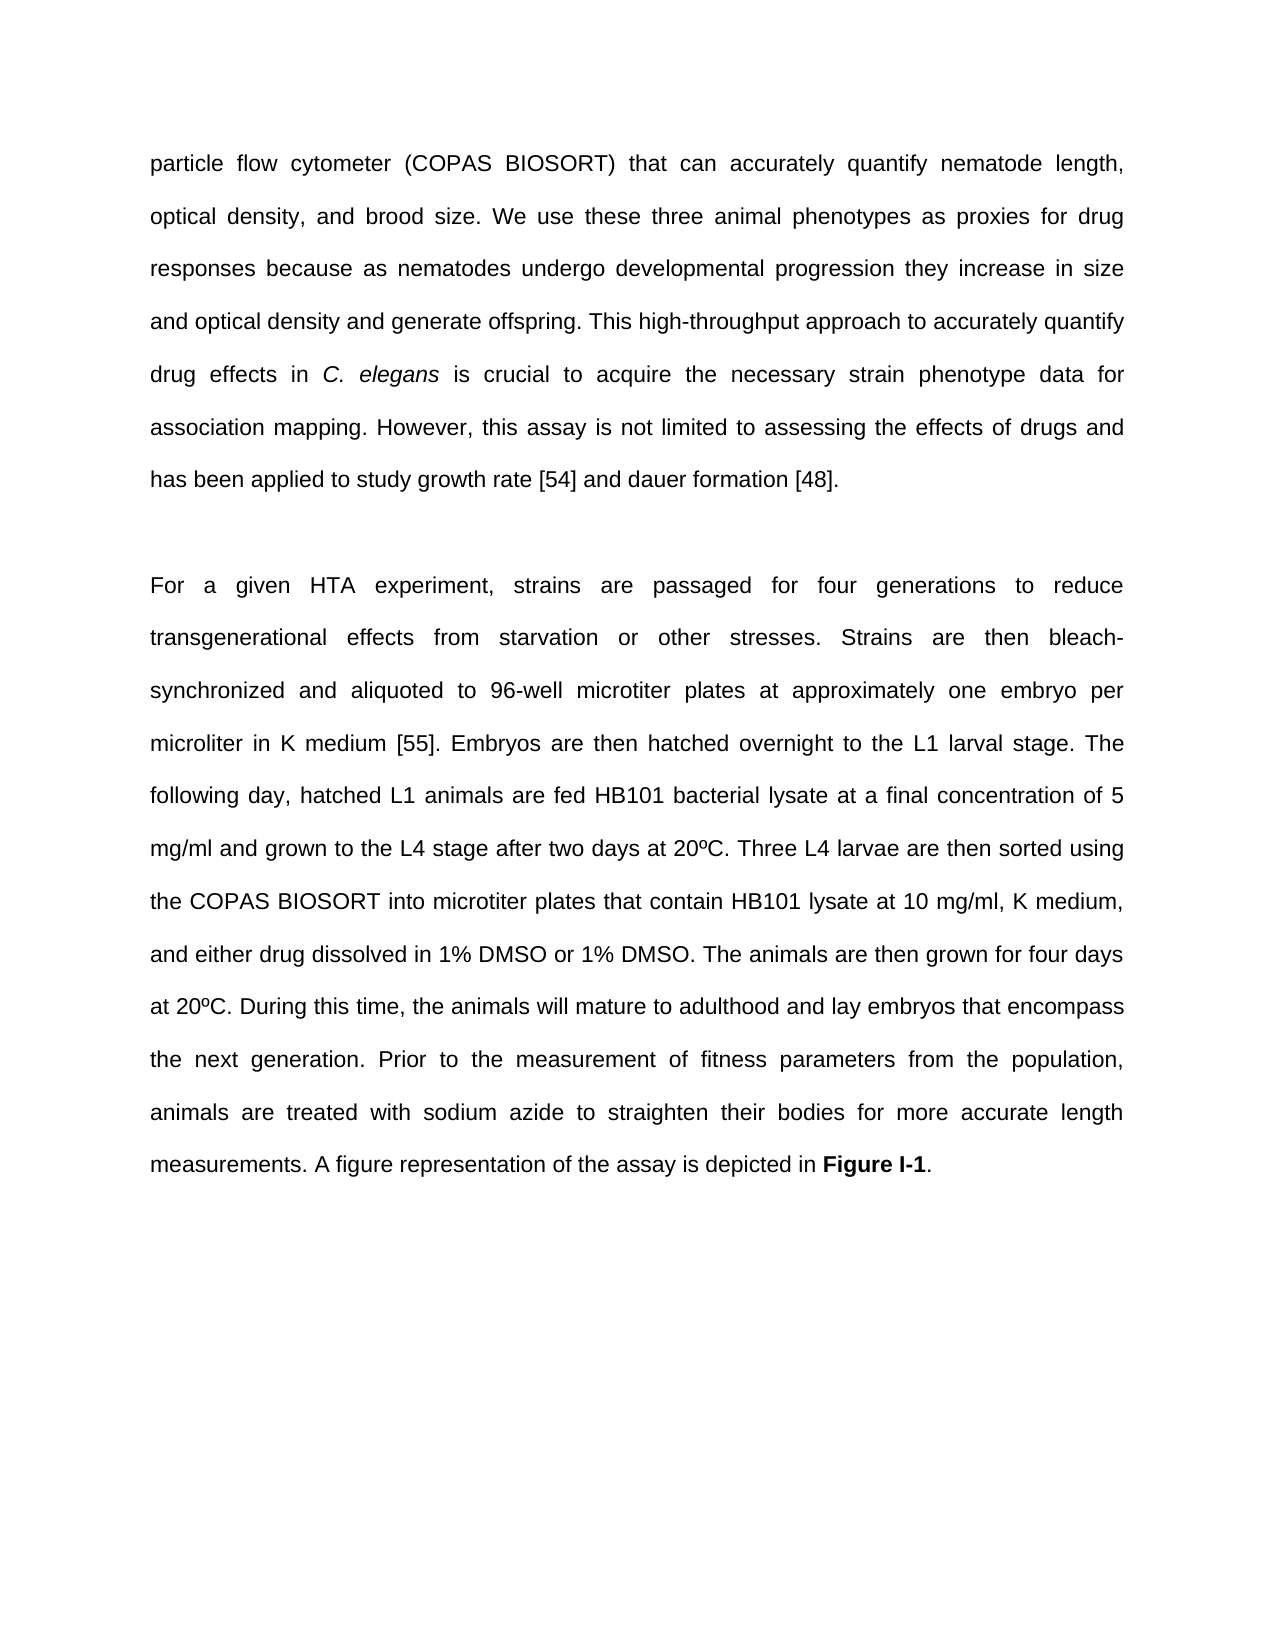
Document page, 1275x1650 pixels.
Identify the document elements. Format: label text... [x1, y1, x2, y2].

text For a given HTA experiment, strains are passaged for four generations to reduce transgenerational effects from starvation or other stresses. Strains are then bleach-synchronized and aliquoted to 96-well microtiter plates at approximately one embryo per microliter in K medium [55]. Embryos are then hatched overnight to the L1 larval stage. The following day, hatched L1 animals are fed HB101 bacterial lysate at a final concentration of 5 mg/ml and grown to the L4 stage after two days at 20ºC. Three L4 larvae are then sorted using the COPAS BIOSORT into microtiter plates that contain HB101 lysate at 10 mg/ml, K medium, and either drug dissolved in 1% DMSO or 1% DMSO. The animals are then grown for four days at 20ºC. During this time, the animals will mature to adulthood and lay embryos that encompass the next generation. Prior to the measurement of fitness parameters from the population, animals are treated with sodium azide to straighten their bodies for more accurate length measurements. A figure representation of the assay is depicted in Figure I-1. [150, 572, 1125, 1178]
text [150, 150, 1125, 493]
